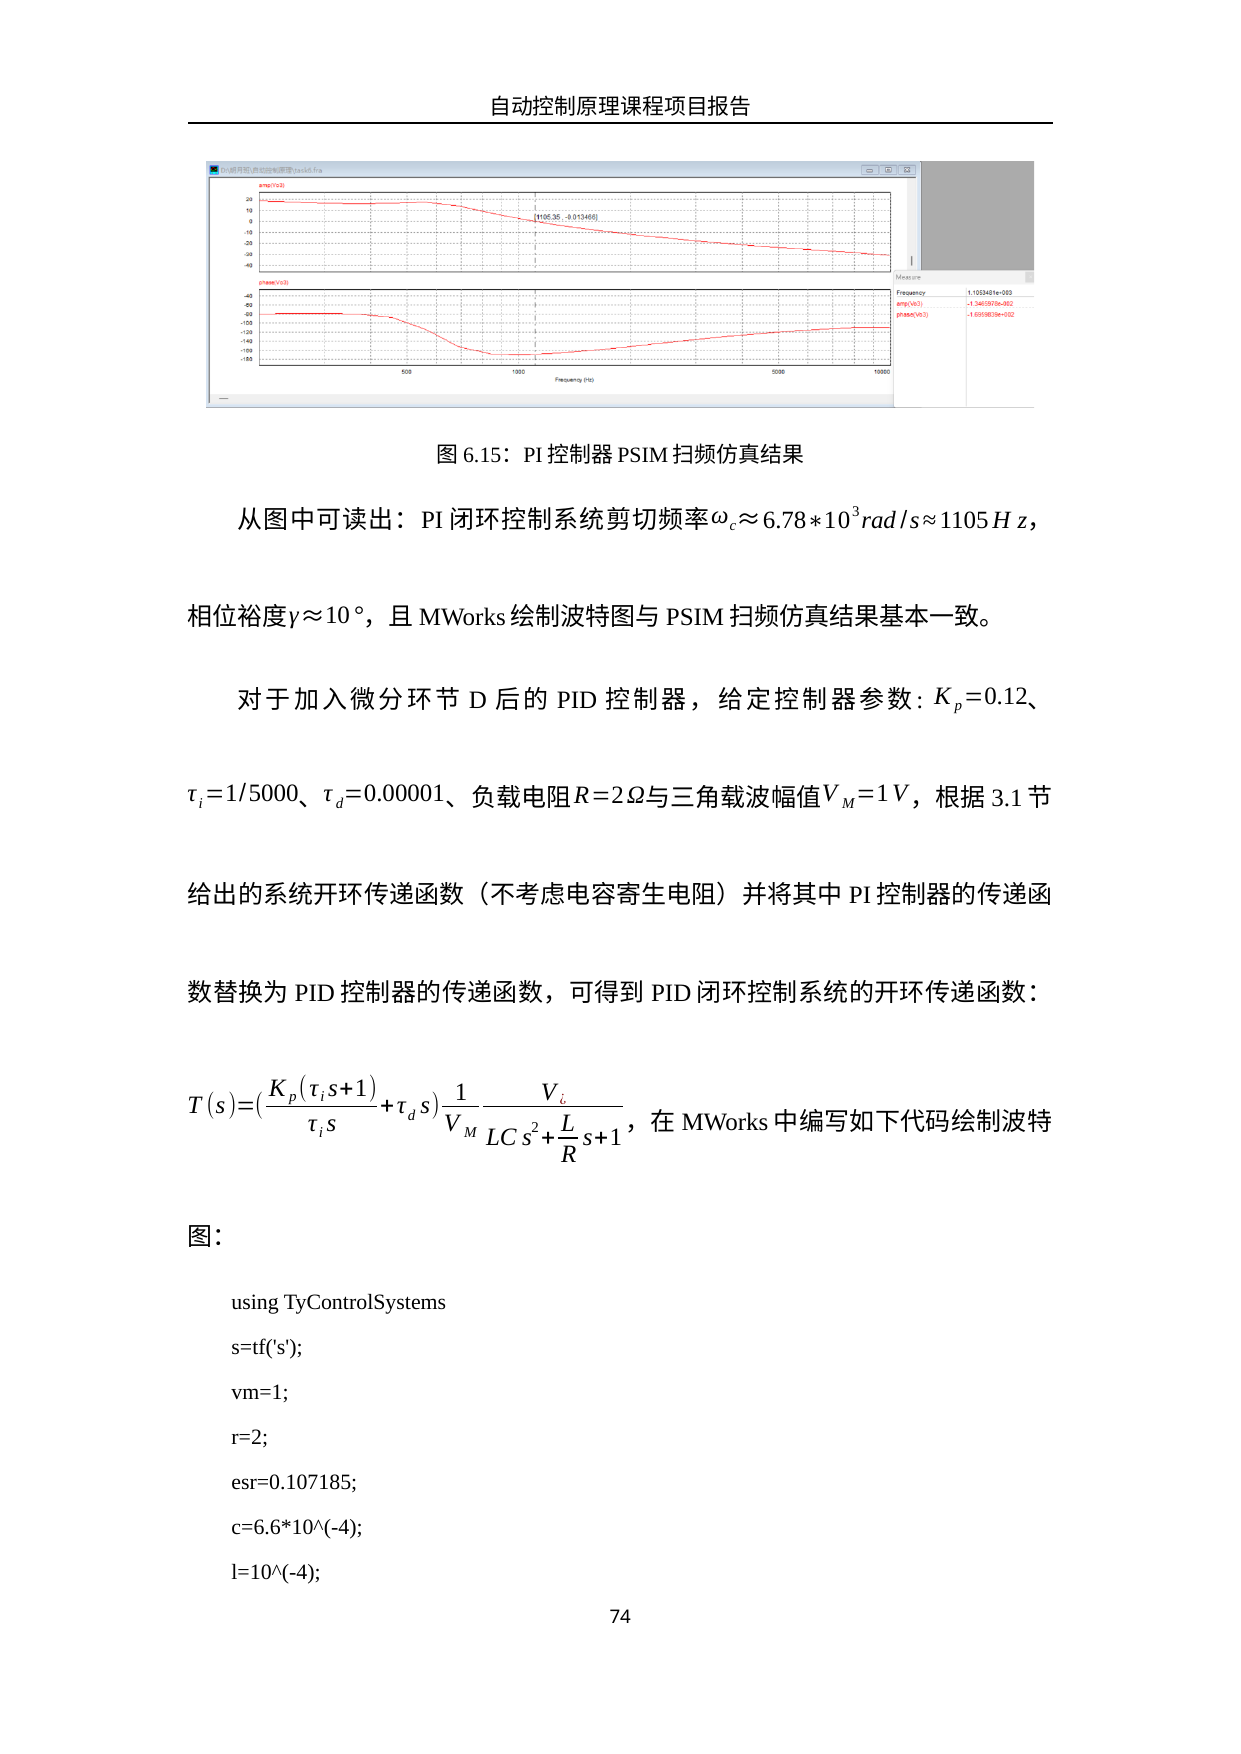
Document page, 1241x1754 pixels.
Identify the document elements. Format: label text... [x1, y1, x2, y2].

text 图6.15：PI控制器PSIM扫频仿真结果 [187, 437, 1053, 469]
text 从图中可读出：PI闭环控制系统剪切频率≈，相位裕度≈，且MWorks绘制波特图与PSIM扫频仿真结果基本一致。 [187, 485, 1053, 647]
text c=6.6*10^(-4); [187, 1511, 1053, 1543]
text 对于加入微分环节D后的PID控制器，给定控制器参数: 、、、负载电阻与三角载波幅值，根据3.1节给出的系统开环传递函数（不考虑电容寄生电阻）并将其中PI控制器的传递函数替换为PID控制器的传递函数，可得到PID闭环控制系统的开环传递函数：，在 MWorks中编写如下代码绘制波特图： [187, 666, 1053, 1267]
text l=10^(-4); [187, 1556, 1053, 1588]
text vm=1; [187, 1375, 1053, 1408]
text esr=0.107185; [187, 1465, 1053, 1498]
text s=tf('s'); [187, 1330, 1053, 1363]
text r=2; [187, 1420, 1053, 1453]
picture [206, 161, 1035, 408]
text using TyControlSystems [187, 1285, 1053, 1317]
